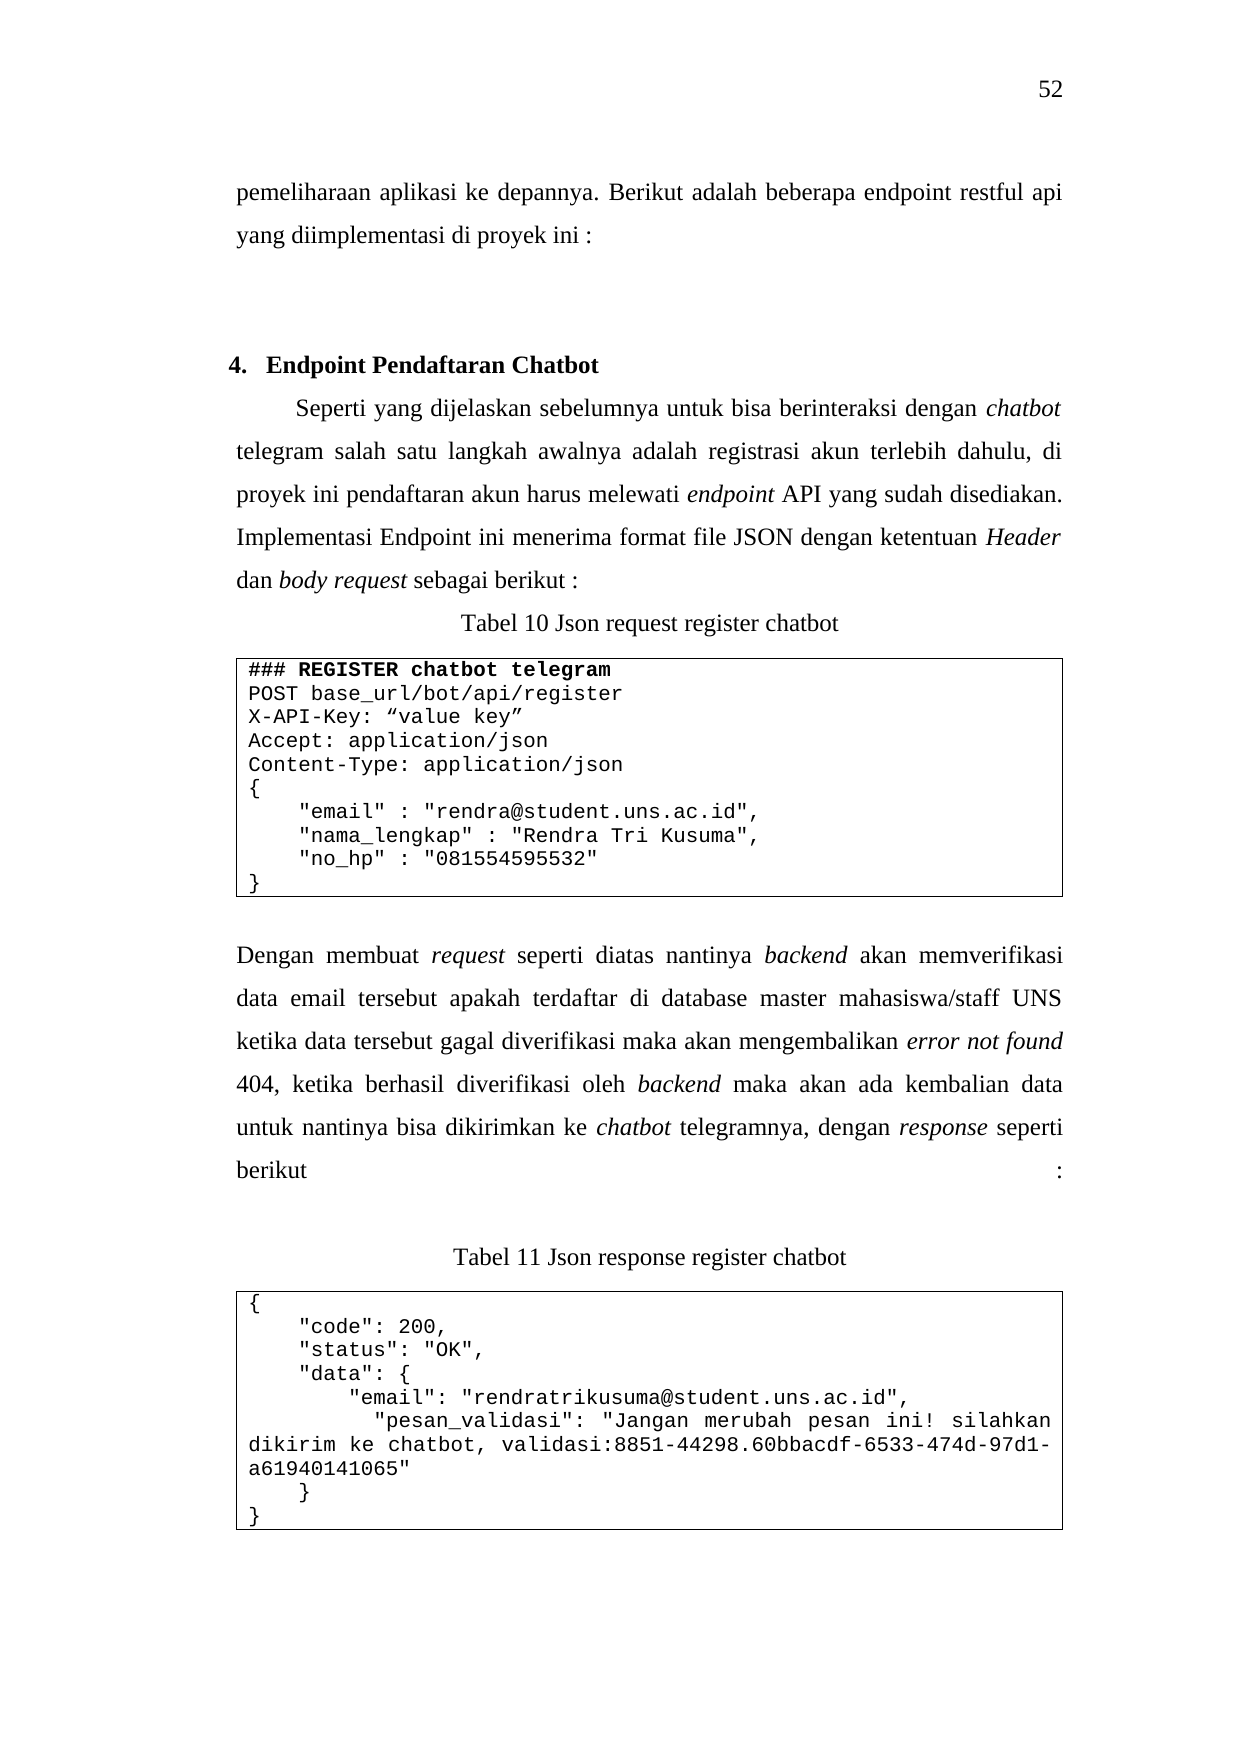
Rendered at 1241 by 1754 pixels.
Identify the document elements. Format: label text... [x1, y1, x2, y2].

text Seperti yang dijelaskan sebelumnya untuk bisa berinteraksi dengan chatbot telegram salah satu langkah awalnya adalah registrasi akun terlebih dahulu, di proyek ini pendaftaran akun harus melewati endpoint API yang sudah disediakan. Implementasi Endpoint ini menerima format file JSON dengan ketentuan Header dan body request sebagai berikut : [236, 393, 1063, 594]
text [236, 177, 1063, 249]
text Tabel 10 Json request register chatbot [236, 608, 1063, 637]
table_header ### REGISTER chatbot telegram POST base_url/bot/api/register X-API-Key: “value key” Accept: application/json Content-Type: application/json { "email" : "rendra@student.uns.ac.id", "nama_lengkap" : "Rendra Tri Kusuma", "no_hp" : "081554595532" } [237, 659, 1062, 896]
table_header { "code": 200, "status": "OK", "data": { "email": "rendratrikusuma@student.uns.ac.id", "pesan_validasi": "Jangan merubah pesan ini! silahkan dikirim ke chatbot, validasi:8851-44298.60bbacdf-6533-474d-97d1-a61940141065" } } [237, 1292, 1062, 1529]
text Dengan membuat request seperti diatas nantinya backend akan memverifikasi data email tersebut apakah terdaftar di database master mahasiswa/staff UNS ketika data tersebut gagal diverifikasi maka akan mengembalikan error not found 404, ketika berhasil diverifikasi oleh backend maka akan ada kembalian data untuk nantinya bisa dikirimkan ke chatbot telegramnya, dengan response seperti berikut : [236, 940, 1063, 1227]
text Tabel 11 Json response register chatbot [236, 1242, 1063, 1270]
list Endpoint Pendaftaran Chatbot [228, 350, 1063, 378]
